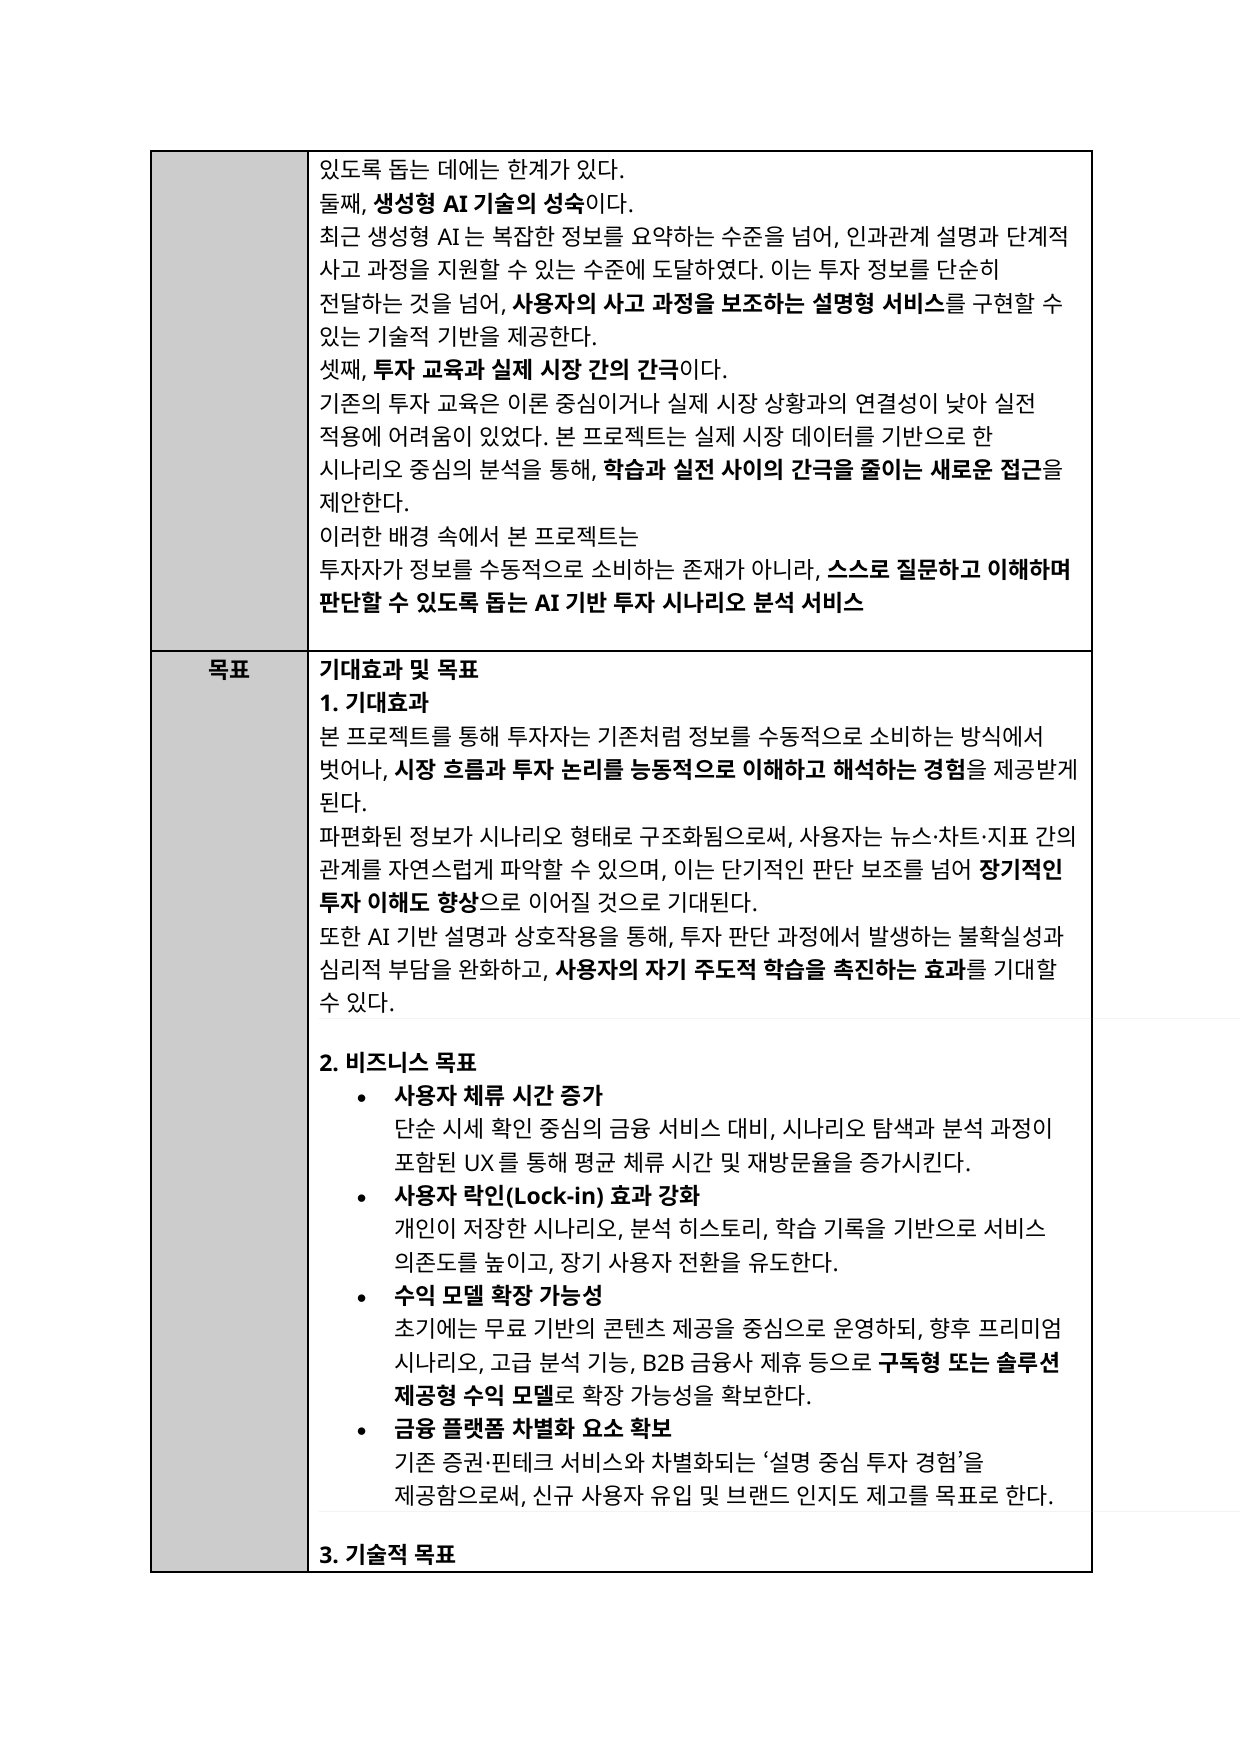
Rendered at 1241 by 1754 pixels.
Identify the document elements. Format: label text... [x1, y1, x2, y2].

table_cell 목표 [152, 652, 307, 1571]
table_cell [309, 152, 1091, 650]
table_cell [309, 652, 1091, 1571]
table_cell 목적 [152, 152, 307, 650]
